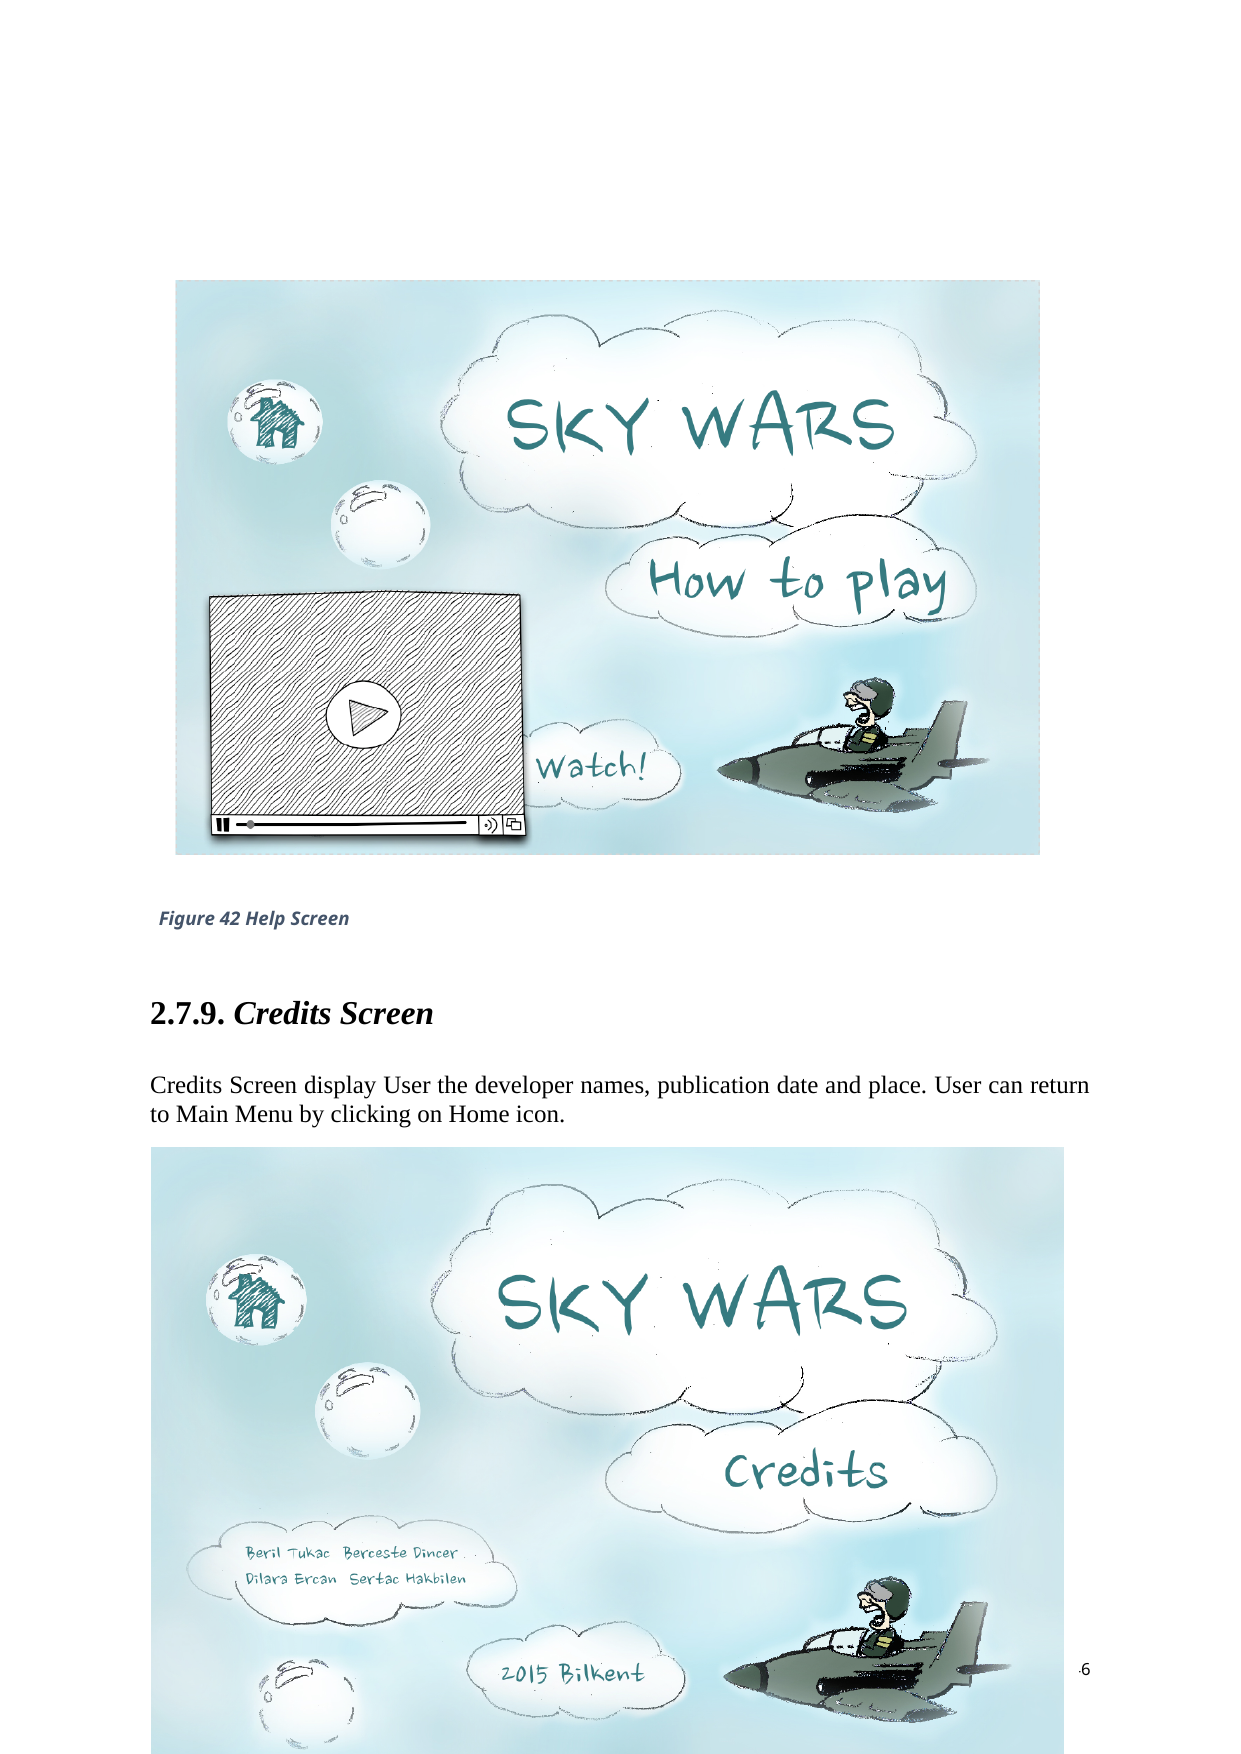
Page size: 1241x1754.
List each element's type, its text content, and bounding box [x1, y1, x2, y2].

text 2.7.9. Credits Screen [150, 993, 1090, 1032]
text Credits Screen display User the developer names, publication date and place. User can return to Main Menu by clicking on Home icon. [150, 1070, 1090, 1127]
picture [139, 1129, 1080, 1754]
picture [158, 267, 1054, 874]
